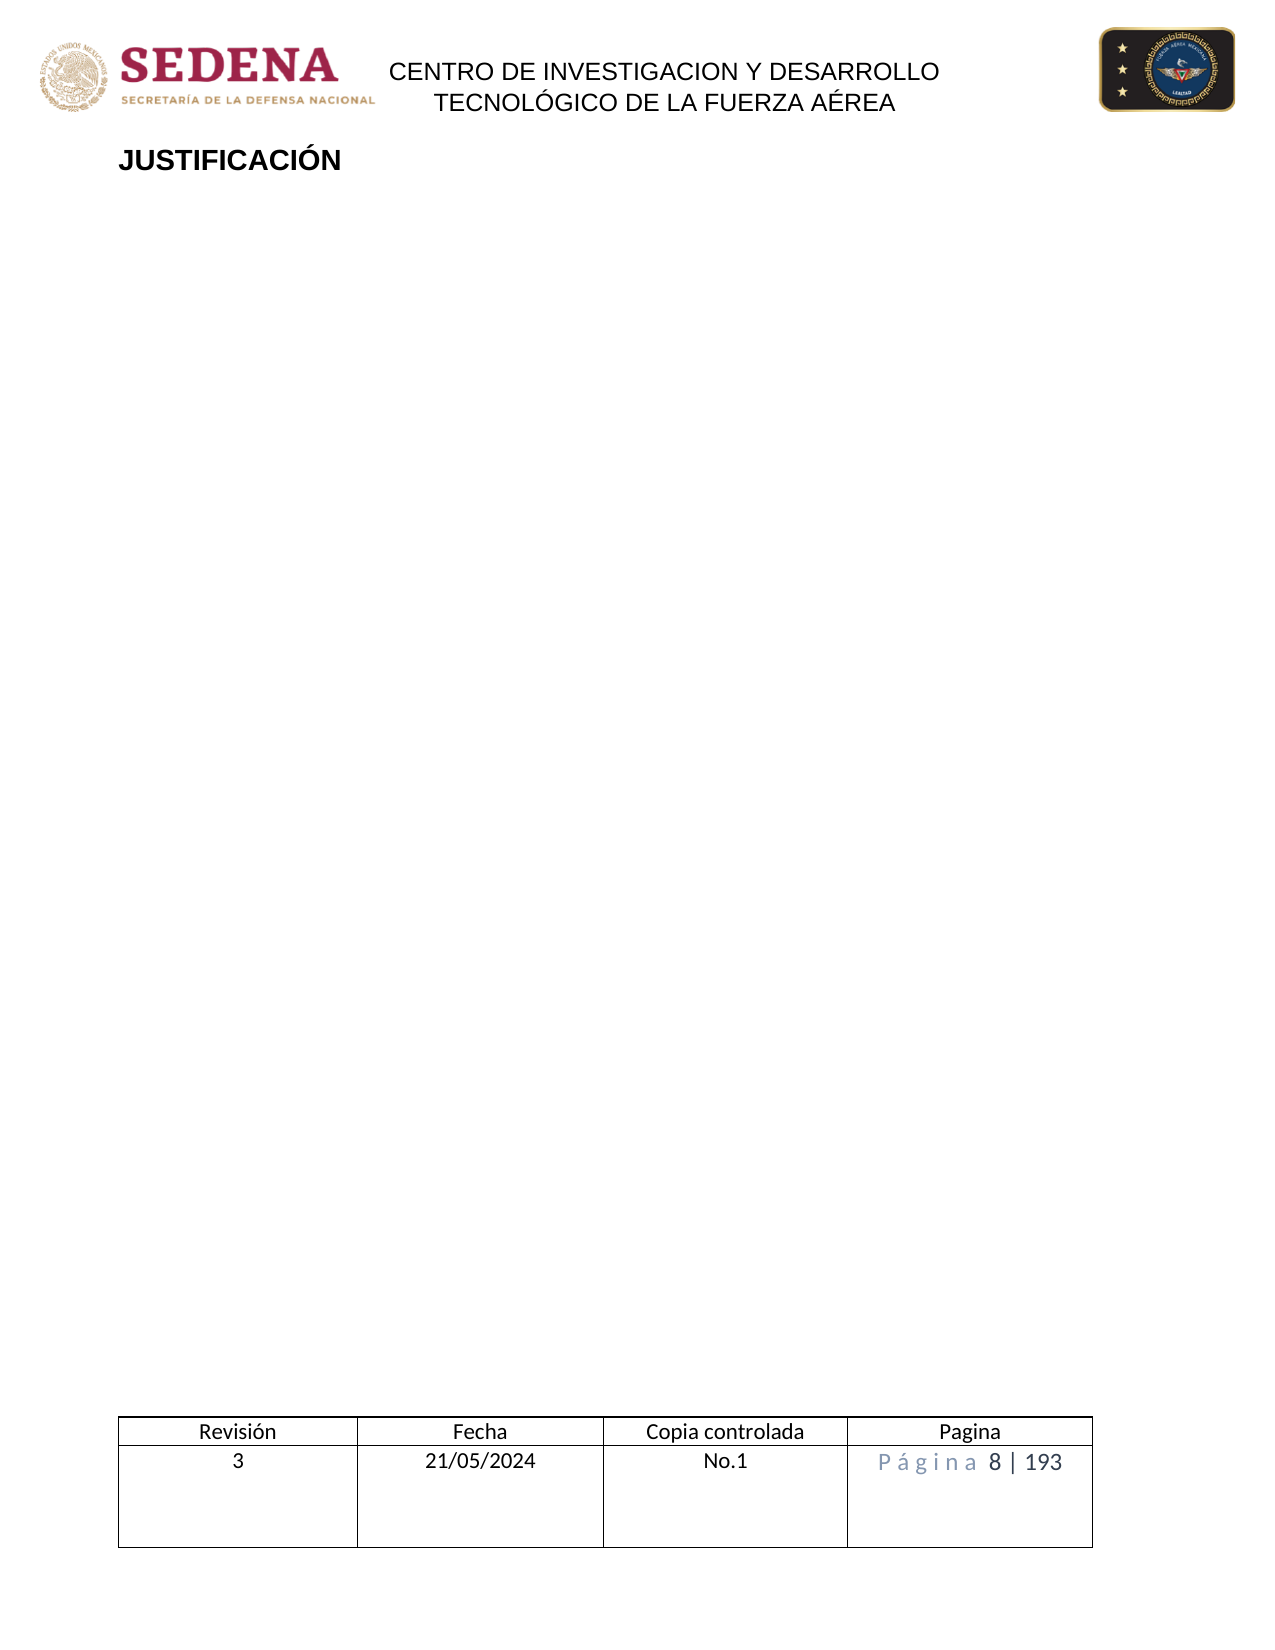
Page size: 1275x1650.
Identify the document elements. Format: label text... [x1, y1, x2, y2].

subtitle JUSTIFICACIÓN [118, 143, 1157, 177]
picture [39, 27, 1236, 112]
